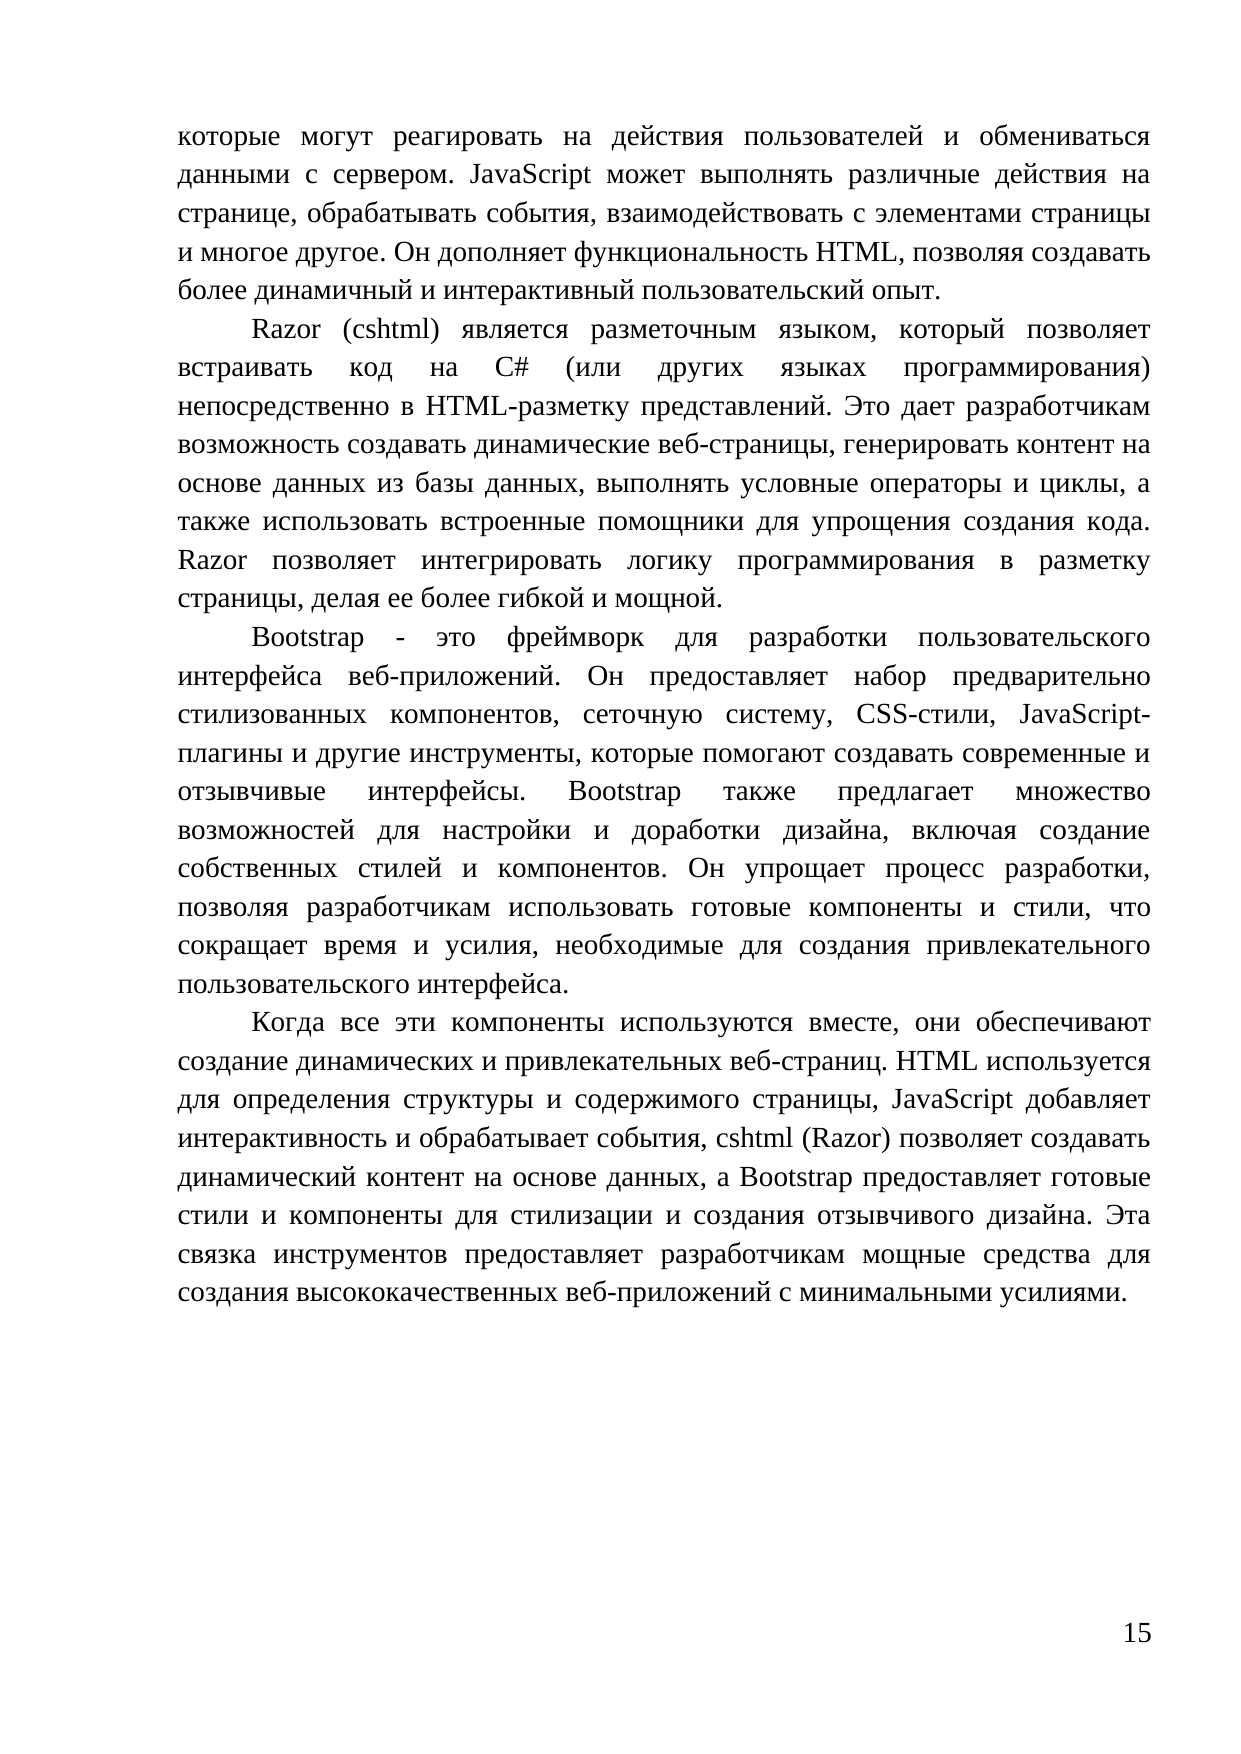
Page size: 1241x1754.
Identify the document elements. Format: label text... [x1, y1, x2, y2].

text Razor (cshtml) является разметочным языком, который позволяет встраивать код на C# (или других языках программирования) непосредственно в HTML-разметку представлений. Это дает разработчикам возможность создавать динамические веб-страницы, генерировать контент на основе данных из базы данных, выполнять условные операторы и циклы, а также использовать встроенные помощники для упрощения создания кода. Razor позволяет интегрировать логику программирования в разметку страницы, делая ее более гибкой и мощной. [177, 311, 1152, 614]
text Когда все эти компоненты используются вместе, они обеспечивают создание динамических и привлекательных веб-страниц. HTML используется для определения структуры и содержимого страницы, JavaScript добавляет интерактивность и обрабатывает события, cshtml (Razor) позволяет создавать динамический контент на основе данных, а Bootstrap предоставляет готовые стили и компоненты для стилизации и создания отзывчивого дизайна. Эта связка инструментов предоставляет разработчикам мощные средства для создания высококачественных веб-приложений с минимальными усилиями. [177, 1004, 1152, 1308]
text Bootstrap - это фреймворк для разработки пользовательского интерфейса веб-приложений. Он предоставляет набор предварительно стилизованных компонентов, сеточную систему, CSS-стили, JavaScript-плагины и другие инструменты, которые помогают создавать современные и отзывчивые интерфейсы. Bootstrap также предлагает множество возможностей для настройки и доработки дизайна, включая создание собственных стилей и компонентов. Он упрощает процесс разработки, позволяя разработчикам использовать готовые компоненты и стили, что сокращает время и усилия, необходимые для создания привлекательного пользовательского интерфейса. [177, 619, 1152, 999]
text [177, 118, 1152, 306]
